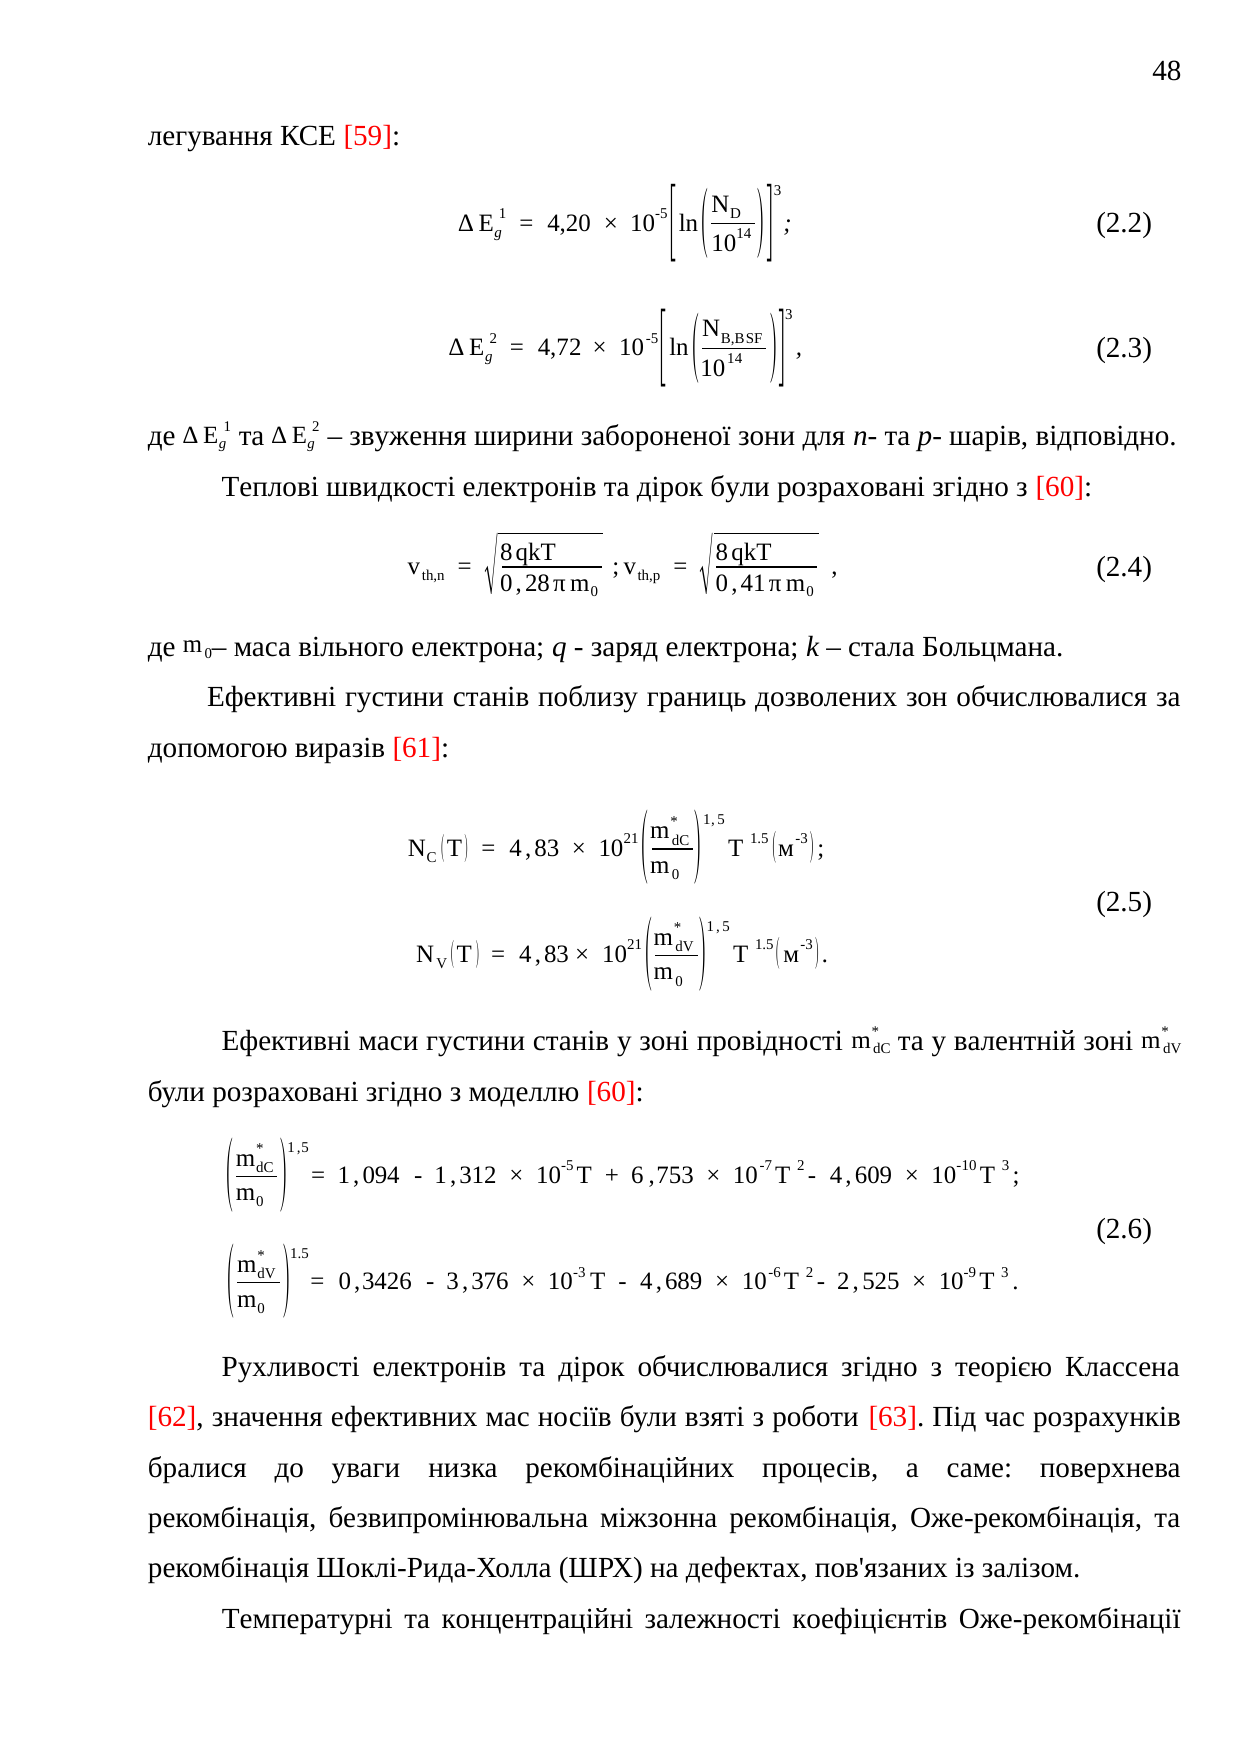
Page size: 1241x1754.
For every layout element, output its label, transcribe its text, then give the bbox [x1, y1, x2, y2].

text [148, 118, 1181, 152]
table_header [166, 797, 1078, 1022]
table_header (2.6) [1078, 1124, 1163, 1349]
text Рухливості електронів та дірок обчислювалися згідно з теорією Классена [62], значення ефективних мас носіїв були взяті з роботи [63]. Під час розрахунків бралися до уваги низка рекомбінаційних процесів, а саме: поверхнева рекомбінація, безвипромінювальна міжзонна рекомбінація, Оже-рекомбінація, та рекомбінація Шоклі-Рида-Холла (ШРХ) на дефектах, пов'язаних із залізом. [148, 1349, 1181, 1584]
text Ефективні маси густини станів у зоні провідності та у валентній зоні були розраховані згідно з моделлю [60]: [148, 1022, 1181, 1107]
table_header (2.4) [1078, 519, 1163, 629]
text де та – звуження ширини забороненої зони для n- та p- шарів, відповідно. [148, 417, 1181, 452]
table_cell (2.3) [1084, 293, 1163, 417]
table_header [166, 169, 1084, 293]
table_header (2.5) [1078, 797, 1163, 1022]
table_header [166, 1124, 1078, 1349]
text Ефективні густини станів поблизу границь дозволених зон обчислювалися за допомогою виразів [61]: [148, 679, 1181, 763]
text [148, 1601, 1181, 1634]
text де – маса вільного електрона; q - заряд електрона; k – стала Больцмана. [148, 629, 1181, 663]
text Теплові швидкості електронів та дірок були розраховані згідно з [60]: [148, 469, 1181, 503]
table_header (2.2) [1084, 169, 1163, 293]
table_header [166, 519, 1078, 629]
table_cell [166, 293, 1084, 417]
